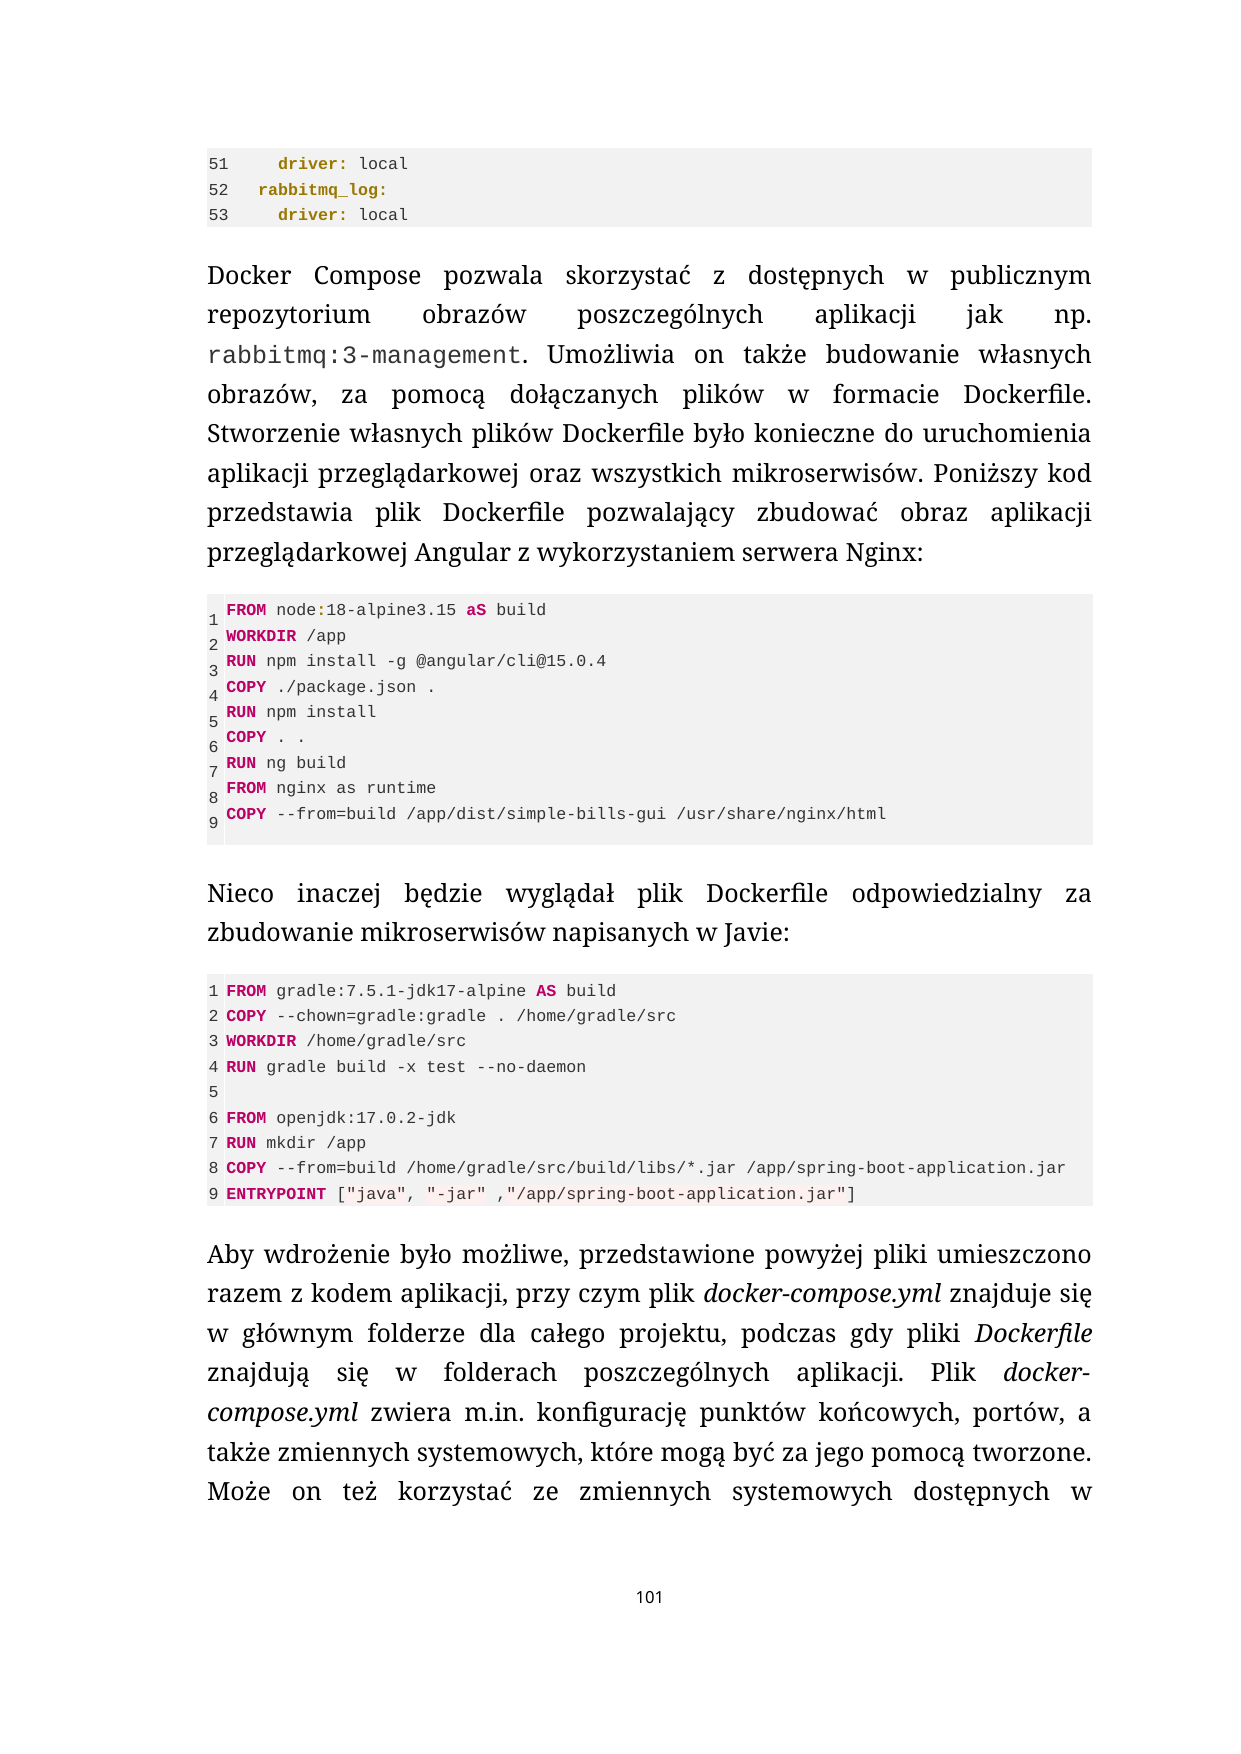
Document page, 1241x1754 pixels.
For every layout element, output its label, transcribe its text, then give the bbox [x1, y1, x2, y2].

text Docker Compose pozwala skorzystać z dostępnych w publicznym repozytorium obrazów poszczególnych aplikacji jak np. rabbitmq:3-management. Umożliwia on także budowanie własnych obrazów, za pomocą dołączanych plików w formacie Dockerfile. Stworzenie własnych plików Dockerfile było konieczne do uruchomienia aplikacji przeglądarkowej oraz wszystkich mikroserwisów. Poniższy kod przedstawia plik Dockerfile pozwalający zbudować obraz aplikacji przeglądarkowej Angular z wykorzystaniem serwera Nginx: [207, 252, 1092, 569]
table_header 1 2 3 4 5 6 7 8 9 [207, 594, 224, 845]
table_header 1 2 3 4 5 6 7 8 9 [207, 974, 224, 1206]
table_header FROM node:18-alpine3.15 aS build WORKDIR /app RUN npm install -g @angular/cli@15.0.4 COPY ./package.json . RUN npm install COPY . . RUN ng build FROM nginx as runtime COPY --from=build /app/dist/simple-bills-gui /usr/share/nginx/html [225, 594, 1093, 845]
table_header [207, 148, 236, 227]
text Nieco inaczej będzie wyglądał plik Dockerfile odpowiedzialny za zbudowanie mikroserwisów napisanych w Javie: [207, 870, 1092, 949]
table_header FROM gradle:7.5.1-jdk17-alpine AS build COPY --chown=gradle:gradle . /home/gradle/src WORKDIR /home/gradle/src RUN gradle build -x test --no-daemon FROM openjdk:17.0.2-jdk RUN mkdir /app COPY --from=build /home/gradle/src/build/libs/*.jar /app/spring-boot-application.jar ENTRYPOINT ["java", "-jar" ,"/app/spring-boot-application.jar"] [225, 974, 1093, 1206]
